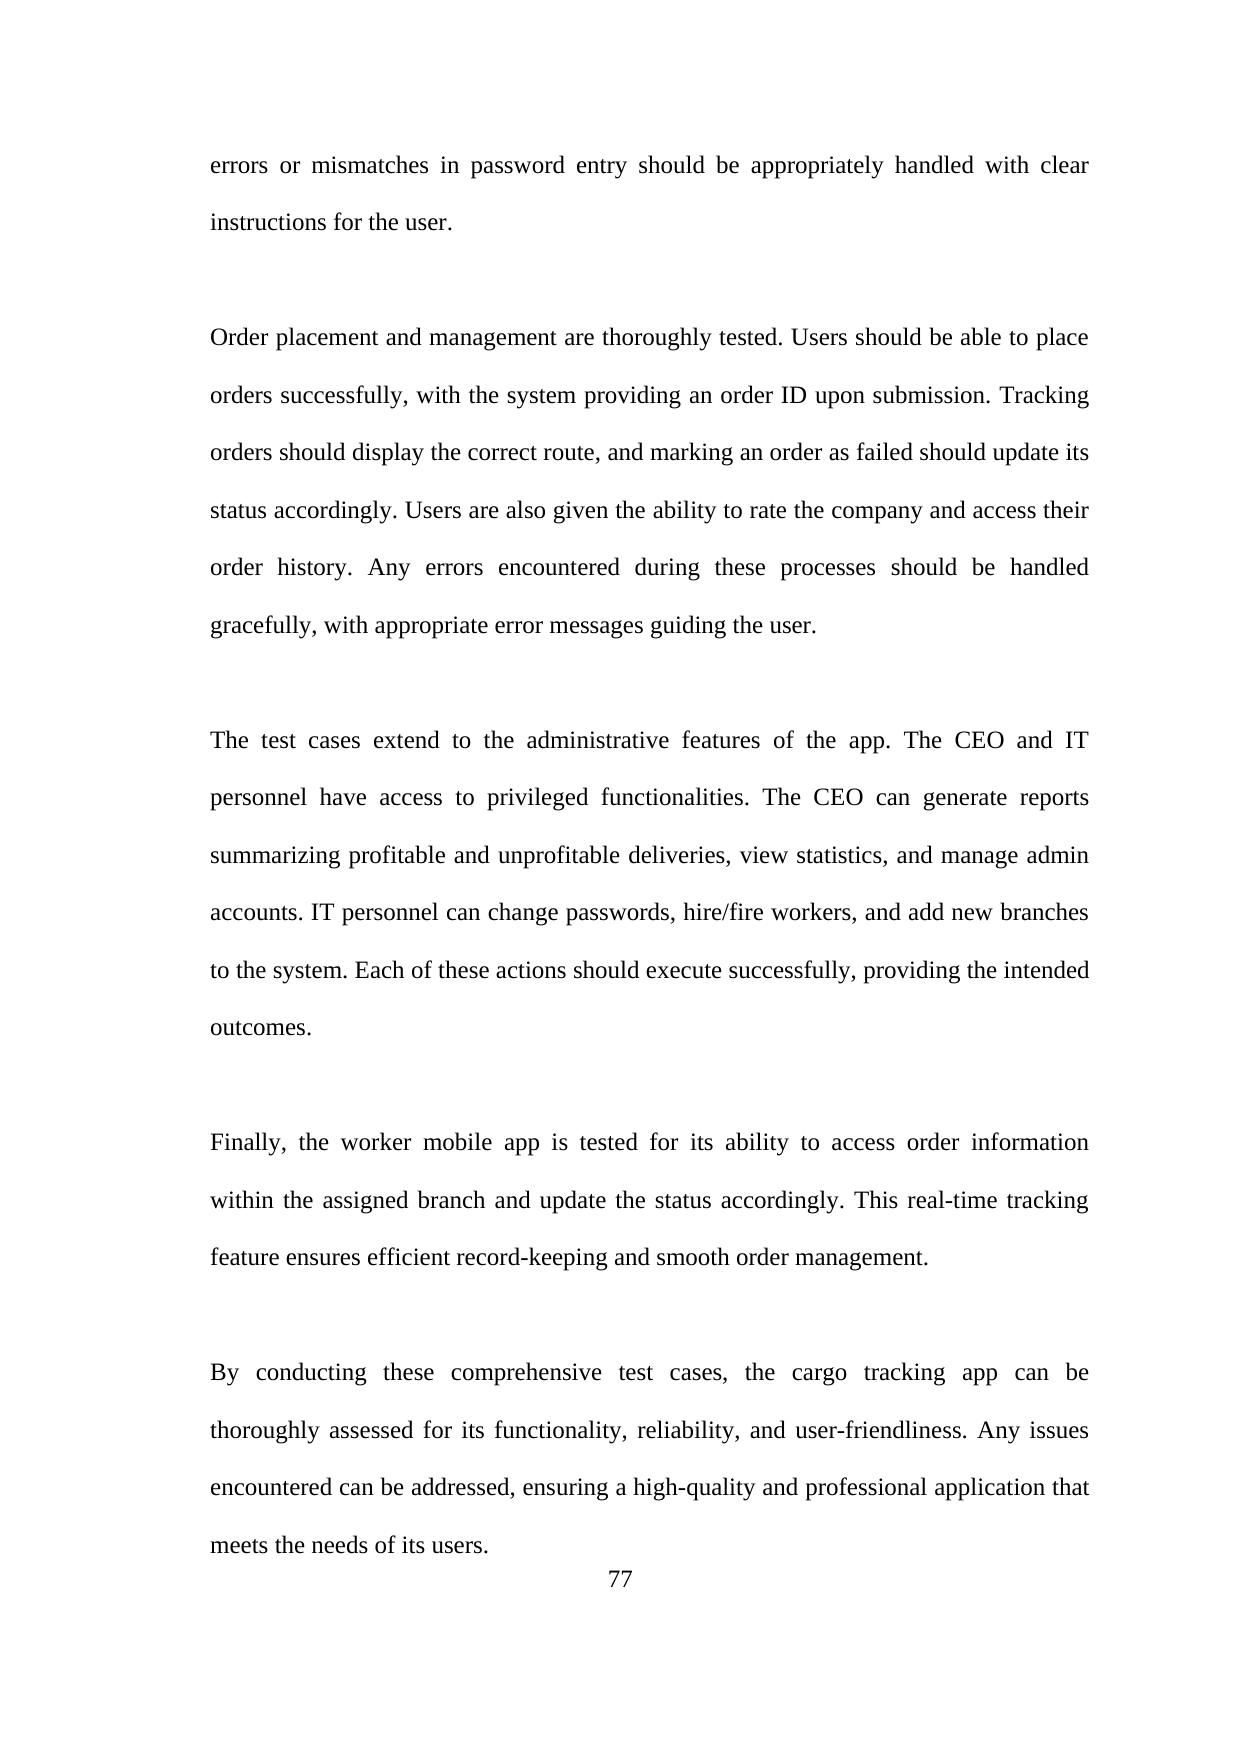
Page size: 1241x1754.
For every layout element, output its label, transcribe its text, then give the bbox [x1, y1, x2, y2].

text The test cases extend to the administrative features of the app. The CEO and IT personnel have access to privileged functionalities. The CEO can generate reports summarizing profitable and unprofitable deliveries, view statistics, and manage admin accounts. IT personnel can change passwords, hire/fire workers, and add new branches to the system. Each of these actions should execute successfully, providing the intended outcomes. [210, 725, 1090, 1041]
text Order placement and management are thoroughly tested. Users should be able to place orders successfully, with the system providing an order ID upon submission. Tracking orders should display the correct route, and marking an order as failed should update its status accordingly. Users are also given the ability to rate the company and access their order history. Any errors encountered during these processes should be handled gracefully, with appropriate error messages guiding the user. [210, 322, 1090, 639]
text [210, 150, 1090, 236]
text By conducting these comprehensive test cases, the cargo tracking app can be thoroughly assessed for its functionality, reliability, and user-friendliness. Any issues encountered can be addressed, ensuring a high-quality and professional application that meets the needs of its users. [210, 1357, 1090, 1559]
text Finally, the worker mobile app is tested for its ability to access order information within the assigned branch and update the status accordingly. This real-time tracking feature ensures efficient record-keeping and smooth order management. [210, 1127, 1090, 1271]
